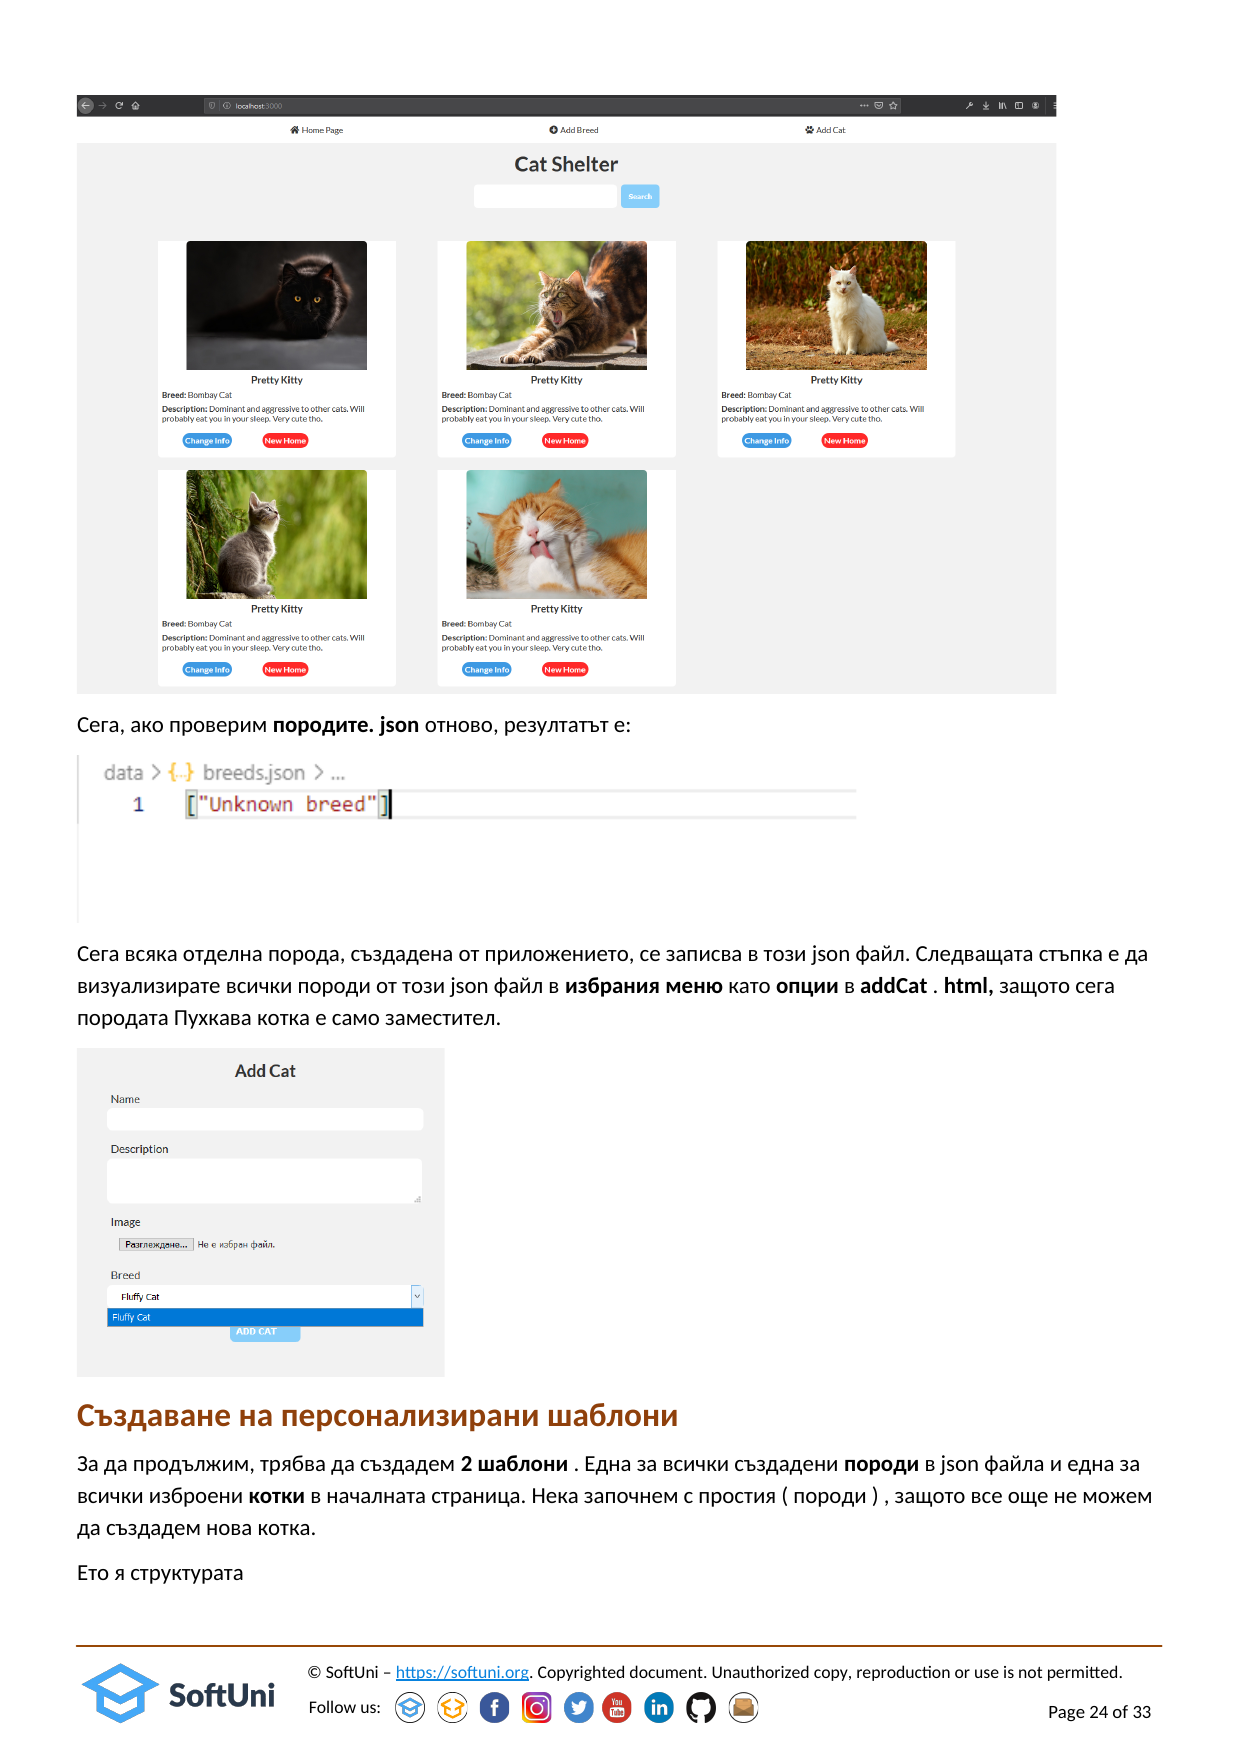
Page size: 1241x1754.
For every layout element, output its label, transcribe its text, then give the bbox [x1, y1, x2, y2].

picture [522, 1692, 552, 1723]
picture [564, 1692, 594, 1723]
picture [686, 1692, 716, 1723]
picture [76, 1048, 445, 1377]
picture [395, 1692, 425, 1723]
text Сега всяка отделна порода, създадена от приложението, се записва в този json файл. Следващата стъпка е да визуализирате всички породи от този json файл в избрания меню като опции в addCat . html, защото сега породата Пухкава котка е само заместител. [77, 939, 1163, 1032]
picture [75, 1658, 281, 1729]
picture [479, 1692, 510, 1723]
picture [602, 1692, 632, 1723]
text За да продължим, трябва да създадем 2 шаблони . Една за всички създадени породи в json файла и една за всички изброени котки в началната страница. Нека започнем с простия ( породи ) , защото все още не можем да създадем нова котка. [77, 1449, 1163, 1541]
text Сега, ако проверим породите. json отново, резултатът е: [77, 711, 1163, 739]
subtitle Създаване на персонализирани шаблони [77, 1393, 1163, 1434]
text Ето я структурата [77, 1558, 1163, 1586]
picture [665, 1692, 674, 1701]
picture [644, 1714, 653, 1723]
picture [76, 95, 1057, 694]
picture [728, 1692, 759, 1723]
picture [76, 755, 857, 923]
picture [437, 1692, 468, 1723]
picture [665, 1714, 674, 1723]
picture [644, 1692, 653, 1701]
picture [658, 1705, 667, 1714]
